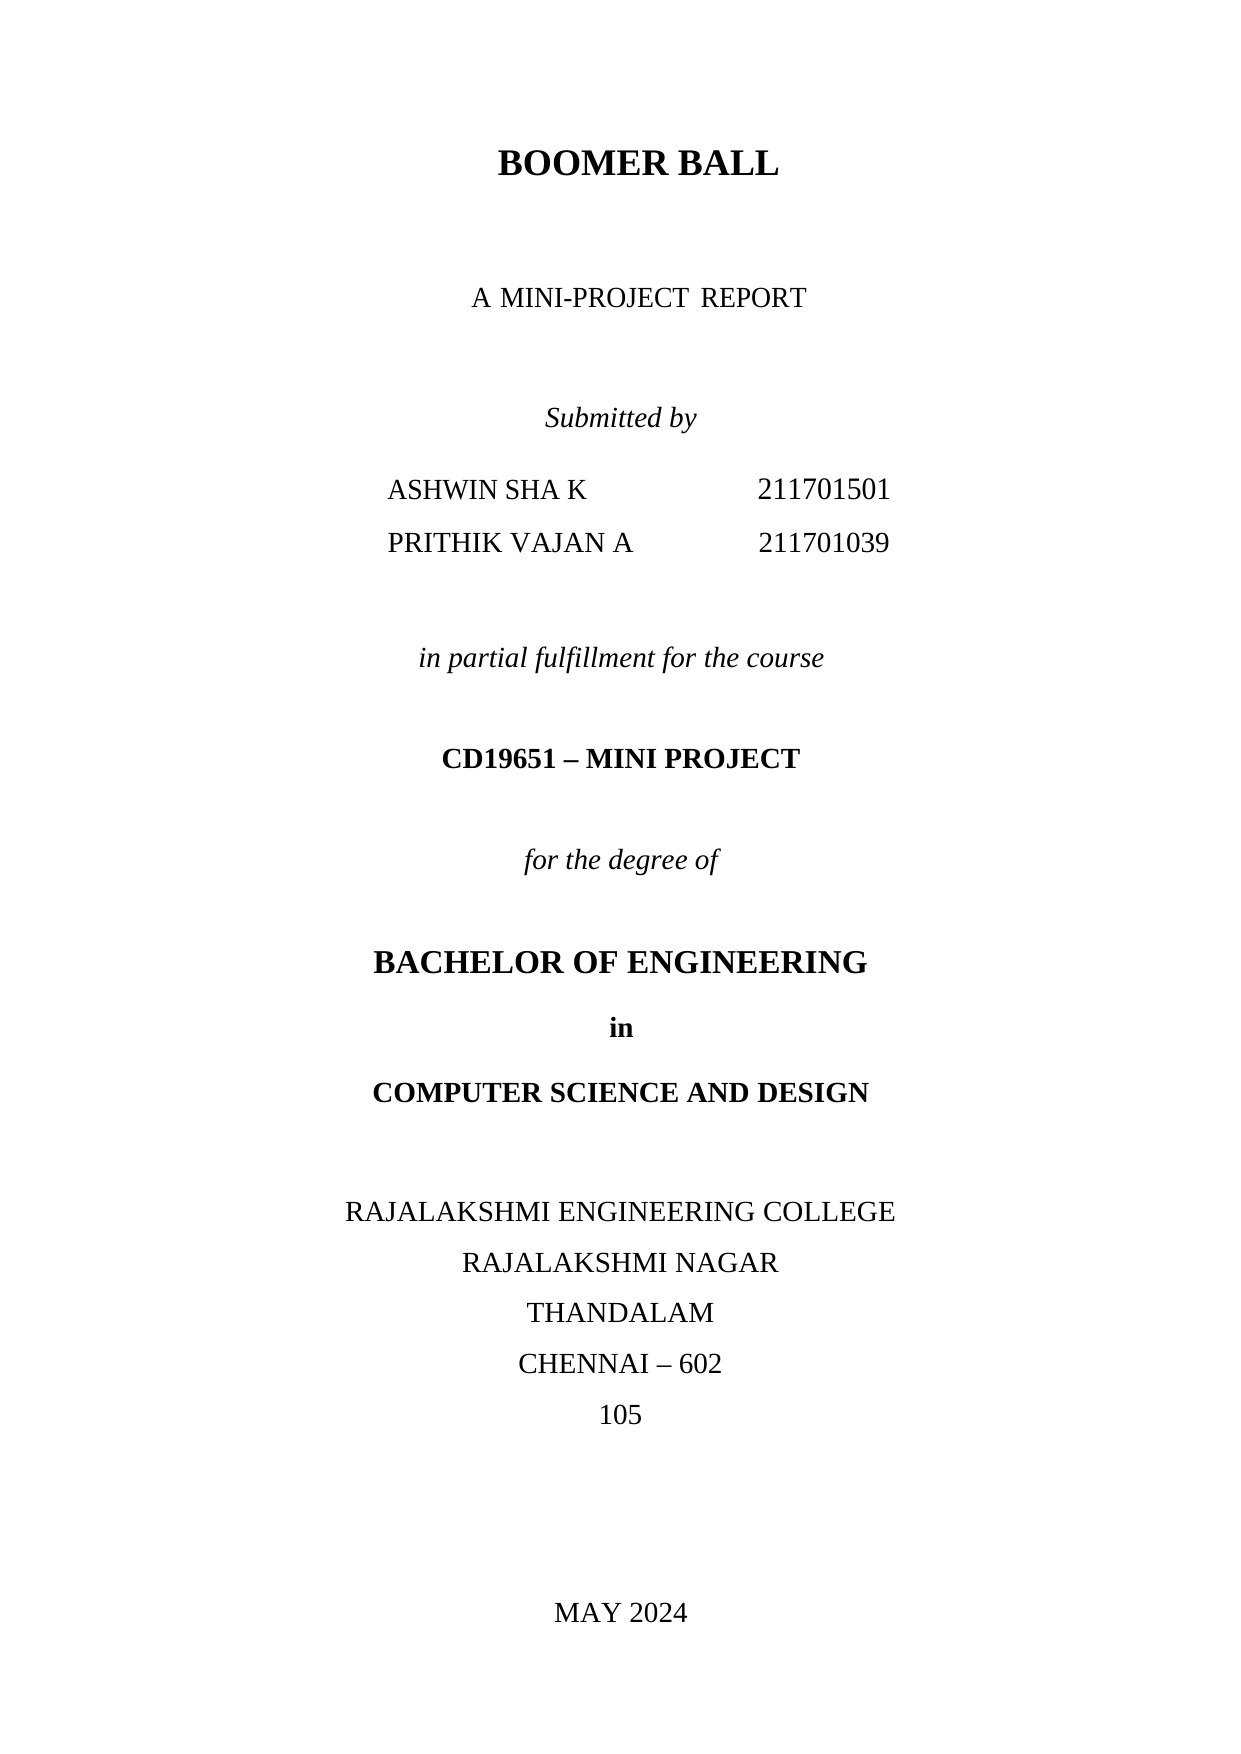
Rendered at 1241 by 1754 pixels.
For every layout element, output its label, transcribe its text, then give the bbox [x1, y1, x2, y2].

text COMPUTER SCIENCE AND DESIGN [107, 1075, 1134, 1108]
subtitle in [107, 1010, 1136, 1044]
subtitle BOOMER BALL [107, 141, 1171, 184]
text THANDALAM CHENNAI – 602 105 [494, 1296, 747, 1430]
text PRITHIK VAJAN A 211701039 [106, 525, 1171, 559]
subtitle CD19651 – MINI PROJECT [107, 742, 1135, 775]
text for the degree of [107, 842, 1135, 876]
text A MINI-PROJECT REPORT [107, 280, 1171, 314]
text MAY 2024 [107, 1595, 1135, 1628]
text ASHWIN SHA K 211701501 [107, 470, 1171, 506]
text BACHELOR OF ENGINEERING [107, 943, 1134, 981]
text RAJALAKSHMI ENGINEERING COLLEGE RAJALAKSHMI NAGAR [252, 1194, 989, 1278]
text Submitted by [107, 400, 1134, 433]
text in partial fulfillment for the course [107, 641, 1136, 674]
